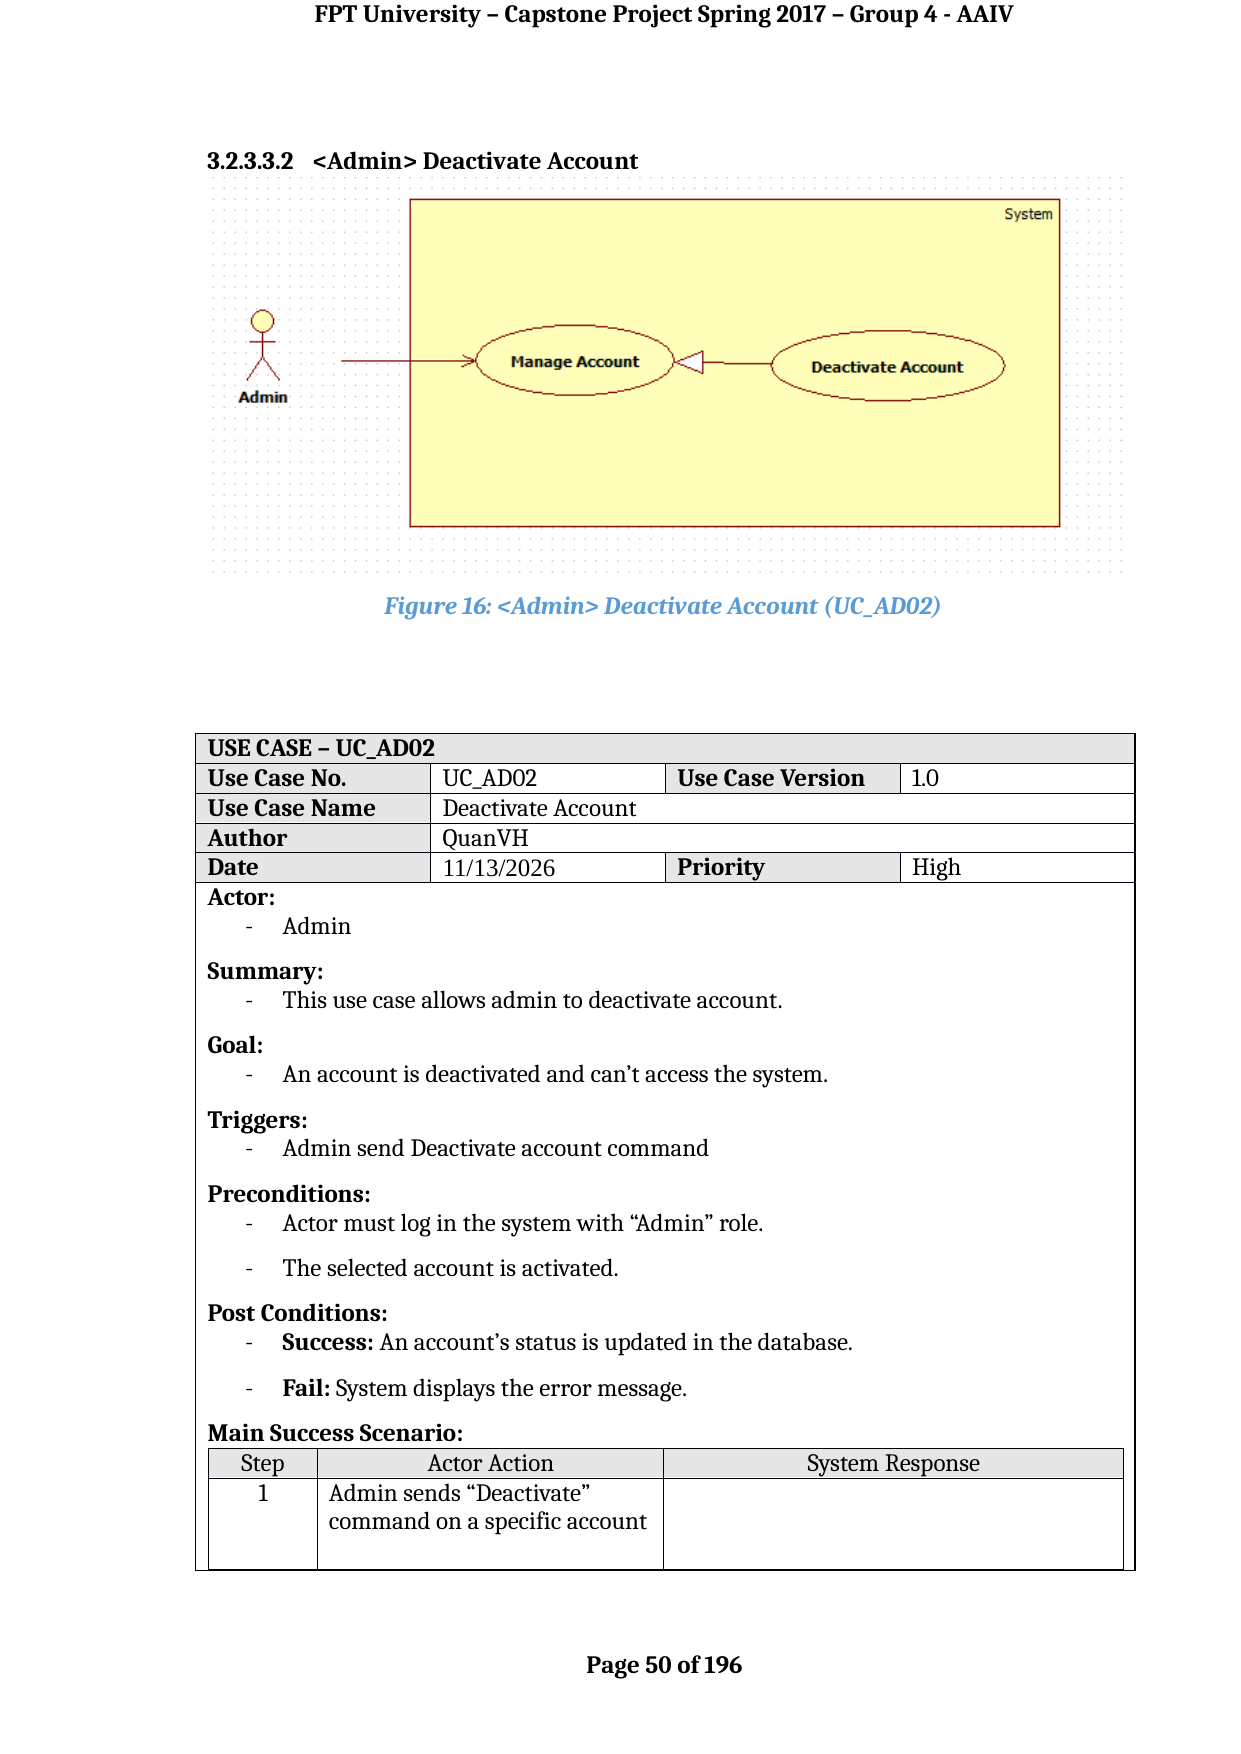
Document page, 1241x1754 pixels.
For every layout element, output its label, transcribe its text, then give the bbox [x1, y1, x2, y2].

table_cell Priority [666, 853, 900, 882]
subtitle <Admin> Deactivate Account [207, 147, 1122, 176]
table_cell QuanVH [431, 824, 1134, 852]
table_cell Use Case Version [666, 764, 900, 793]
table_cell 1.0 [901, 764, 1134, 793]
table_cell Date [196, 853, 430, 882]
table_header USE CASE – UC_AD02 [196, 734, 1134, 763]
text Figure 16: <Admin> Deactivate Account (UC_AD02) [207, 592, 1122, 621]
table_cell 04/13/2017 [431, 853, 665, 882]
table_cell Author [196, 824, 430, 852]
table_cell High [901, 853, 1134, 882]
table_cell Use Case Name [196, 794, 430, 822]
table_cell UC_AD02 [431, 764, 665, 793]
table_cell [196, 883, 1134, 1570]
table_cell Deactivate Account [431, 794, 1134, 822]
picture [207, 177, 1122, 574]
table_cell Use Case No. [196, 764, 430, 793]
